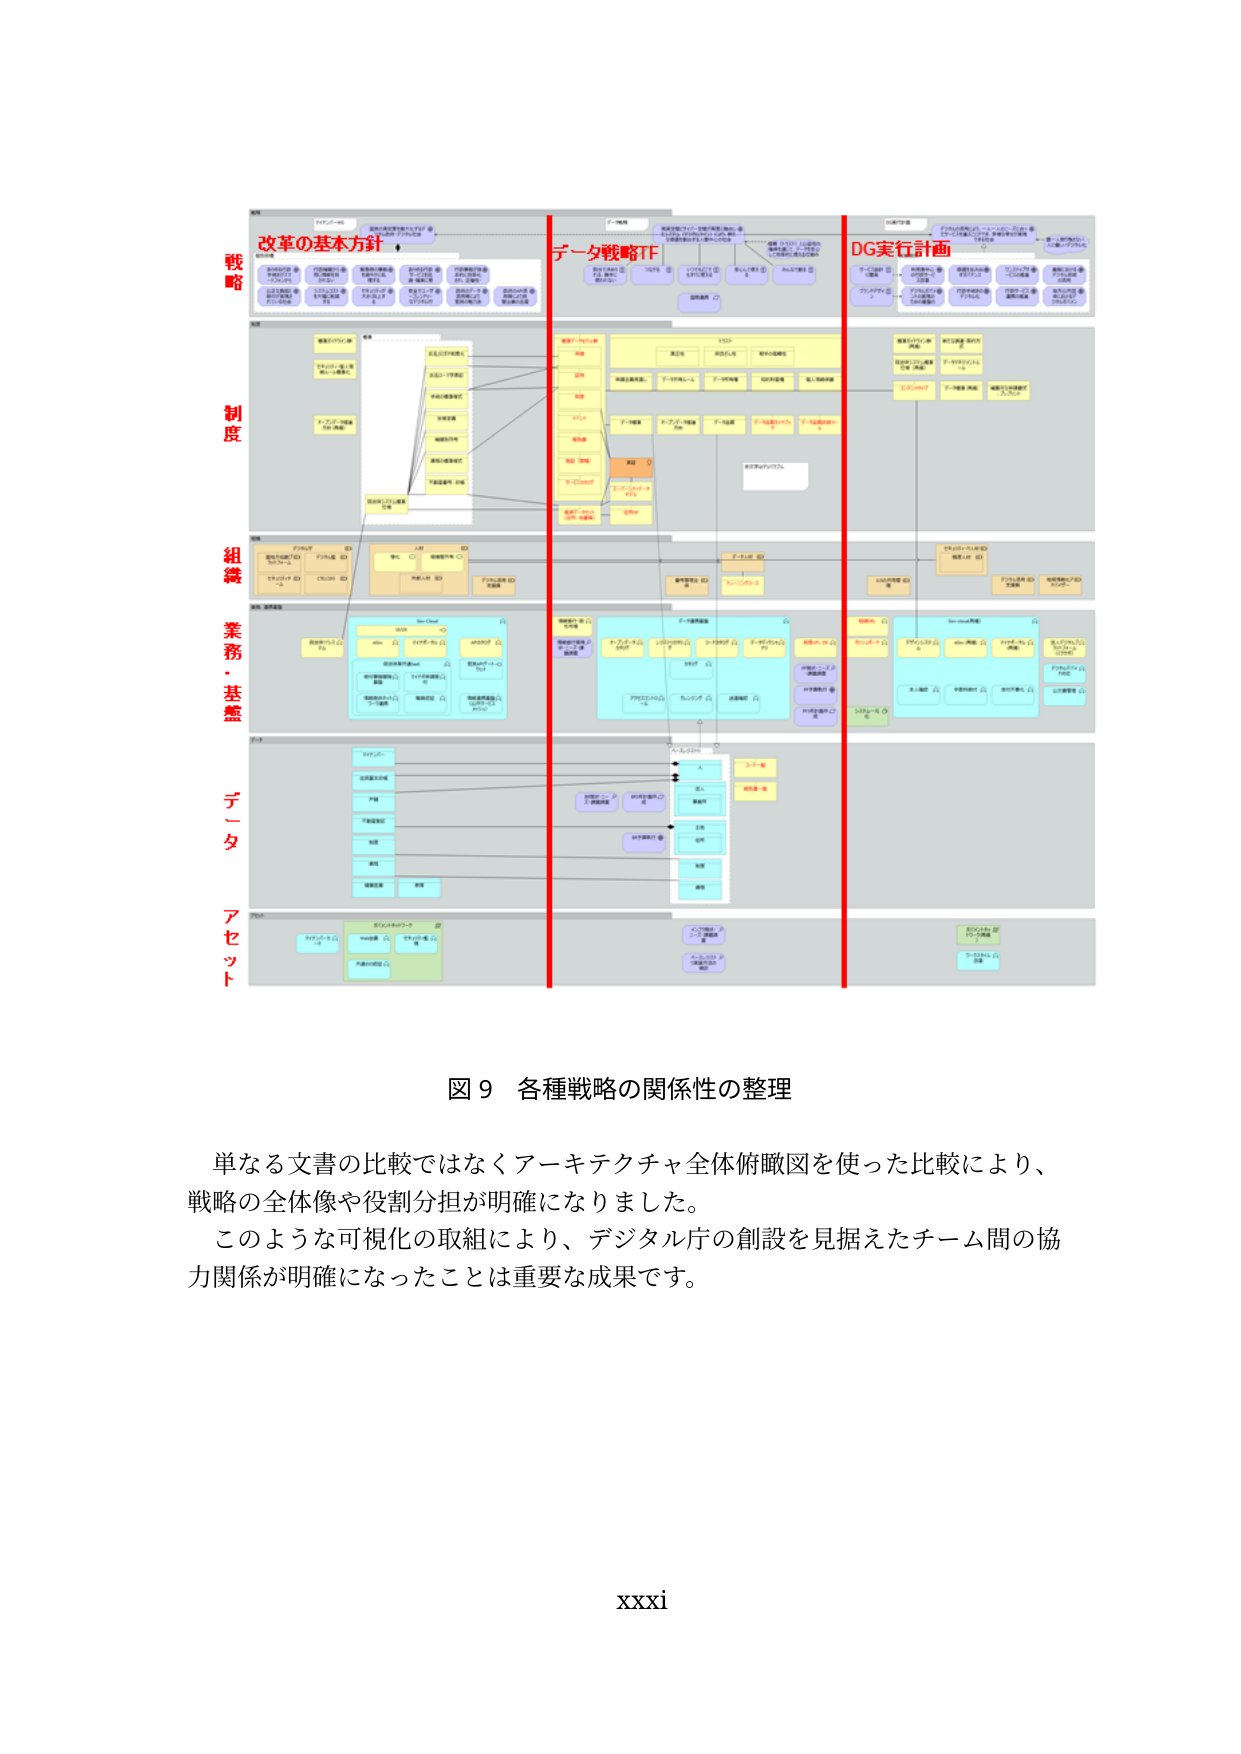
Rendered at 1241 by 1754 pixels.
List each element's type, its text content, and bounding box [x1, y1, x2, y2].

text このような可視化の取組により、デジタル庁の創設を見据えたチーム間の協力関係が明確になったことは重要な成果です。 [188, 1219, 1063, 1294]
picture [212, 206, 1099, 1000]
text 単なる文書の比較ではなくアーキテクチャ全体俯瞰図を使った比較により、戦略の全体像や役割分担が明確になりました。 [188, 1144, 1063, 1219]
